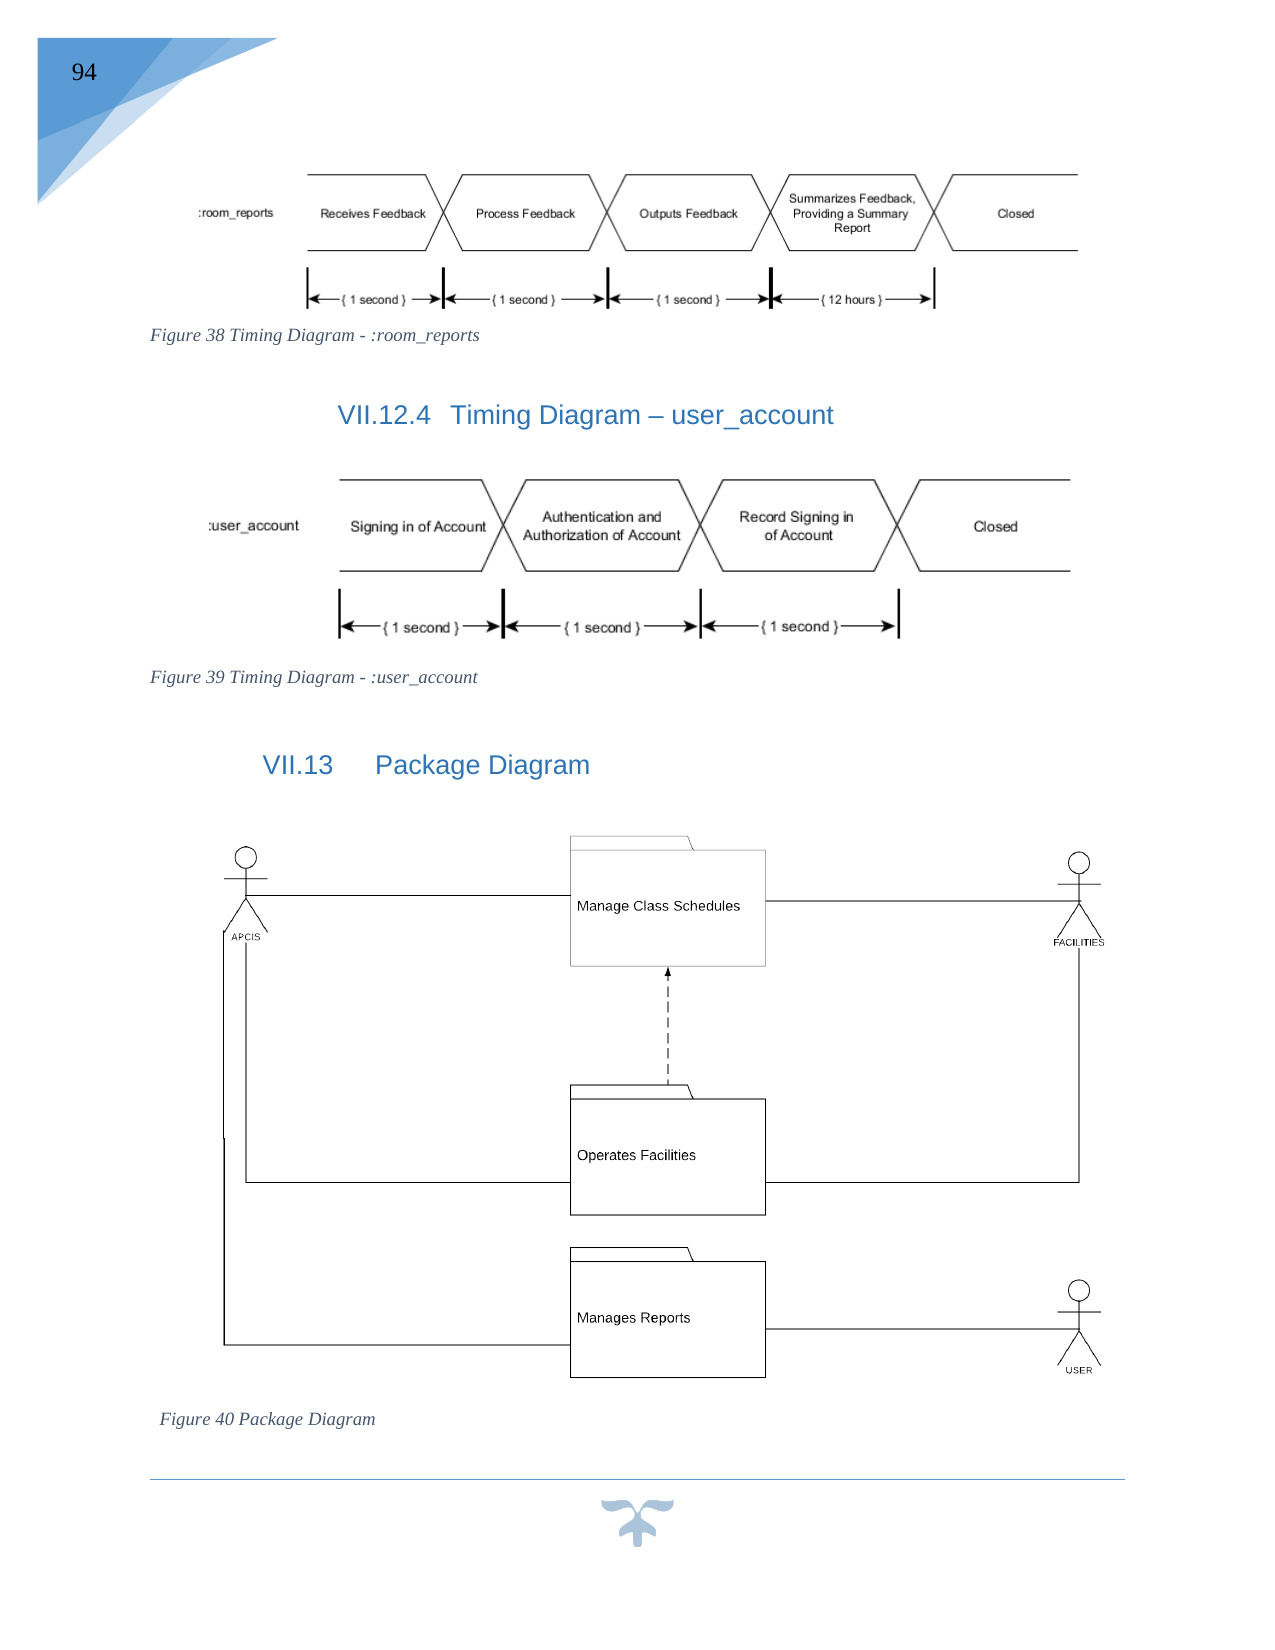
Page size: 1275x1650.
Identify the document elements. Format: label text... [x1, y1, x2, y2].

subtitle Package Diagram [262, 749, 1125, 780]
picture [159, 814, 1133, 1399]
text Figure 38 Timing Diagram - :room_reports [150, 323, 1125, 345]
picture [150, 450, 1125, 657]
subtitle Timing Diagram – user_account [337, 399, 1125, 430]
picture [37, 37, 1124, 324]
